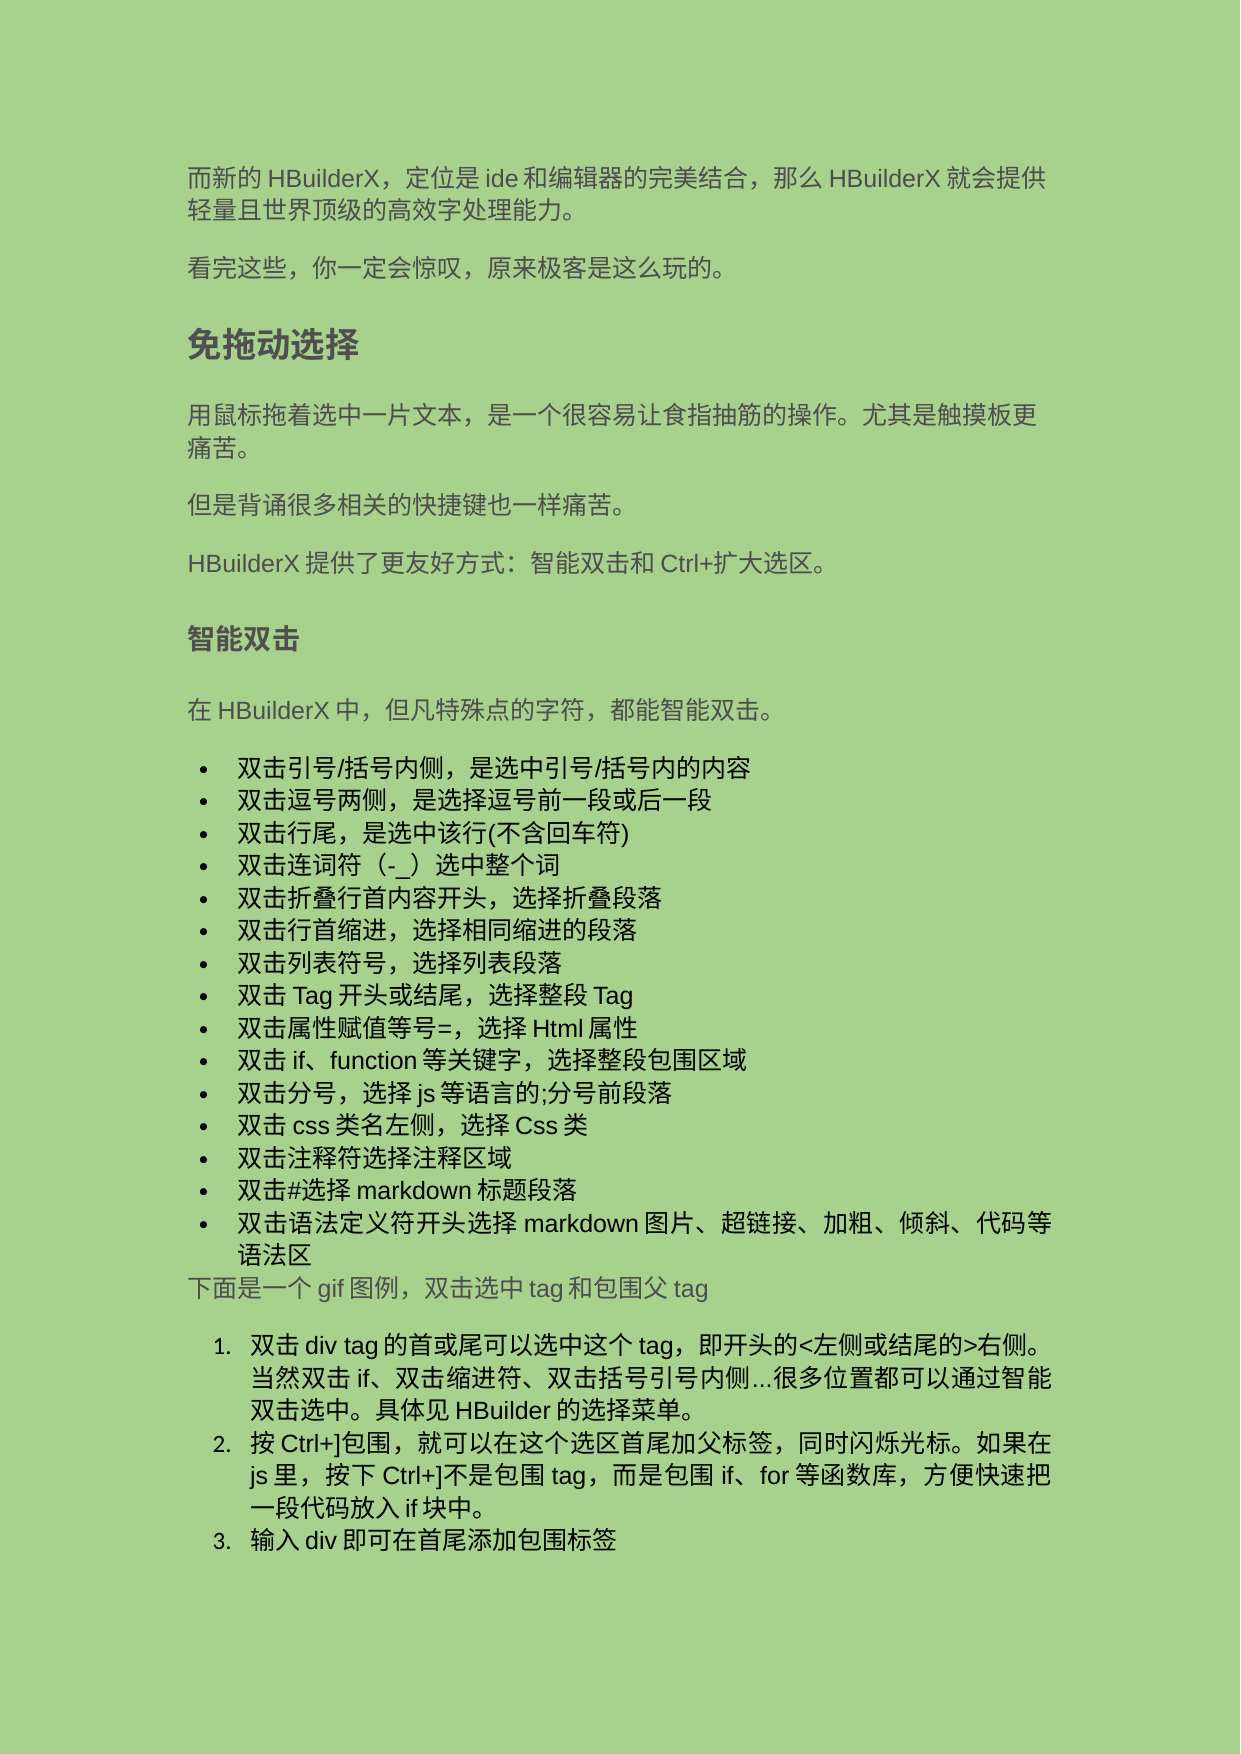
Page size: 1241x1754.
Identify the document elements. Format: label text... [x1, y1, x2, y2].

list 双击引号/括号内侧，是选中引号/括号内的内容 [200, 752, 1053, 784]
list 双击if、function等关键字，选择整段包围区域 [200, 1044, 1053, 1077]
list 双击分号，选择js等语言的;分号前段落 [200, 1077, 1053, 1109]
list 按Ctrl+]包围，就可以在这个选区首尾加父标签，同时闪烁光标。如果在js里，按下Ctrl+]不是包围tag，而是包围if、for等函数库，方便快速把一段代码放入if块中。 [212, 1427, 1053, 1524]
text HBuilderX提供了更友好方式：智能双击和Ctrl+扩大选区。 [187, 547, 1053, 579]
list 双击div tag的首或尾可以选中这个tag，即开头的<左侧或结尾的>右侧。当然双击if、双击缩进符、双击括号引号内侧...很多位置都可以通过智能双击选中。具体见HBuilder的选择菜单。 [212, 1329, 1053, 1427]
text 用鼠标拖着选中一片文本，是一个很容易让食指抽筋的操作。尤其是触摸板更痛苦。 [187, 399, 1053, 464]
list 双击注释符选择注释区域 [200, 1142, 1053, 1174]
subtitle 免拖动选择 [187, 309, 1053, 374]
list 双击属性赋值等号=，选择Html属性 [200, 1012, 1053, 1044]
list 双击css类名左侧，选择Css类 [200, 1109, 1053, 1142]
text 在HBuilderX中，但凡特殊点的字符，都能智能双击。 [187, 694, 1053, 727]
text 但是背诵很多相关的快捷键也一样痛苦。 [187, 489, 1053, 522]
text 看完这些，你一定会惊叹，原来极客是这么玩的。 [187, 252, 1053, 284]
list 双击连词符（-_）选中整个词 [200, 849, 1053, 882]
list 双击#选择markdown标题段落 [200, 1174, 1053, 1207]
list 双击折叠行首内容开头，选择折叠段落 [200, 882, 1053, 914]
list 双击语法定义符开头选择markdown图片、超链接、加粗、倾斜、代码等语法区 [200, 1207, 1053, 1272]
list 双击行首缩进，选择相同缩进的段落 [200, 914, 1053, 947]
text 下面是一个gif图例，双击选中tag和包围父tag [187, 1272, 1053, 1304]
list 输入div即可在首尾添加包围标签 [212, 1524, 1053, 1557]
list 双击逗号两侧，是选择逗号前一段或后一段 [200, 784, 1053, 817]
list 双击行尾，是选中该行(不含回车符) [200, 817, 1053, 849]
list 双击Tag开头或结尾，选择整段Tag [200, 979, 1053, 1012]
subtitle 智能双击 [187, 604, 1053, 669]
list 双击列表符号，选择列表段落 [200, 947, 1053, 979]
text 而新的HBuilderX，定位是ide和编辑器的完美结合，那么HBuilderX就会提供轻量且世界顶级的高效字处理能力。 [187, 162, 1053, 227]
